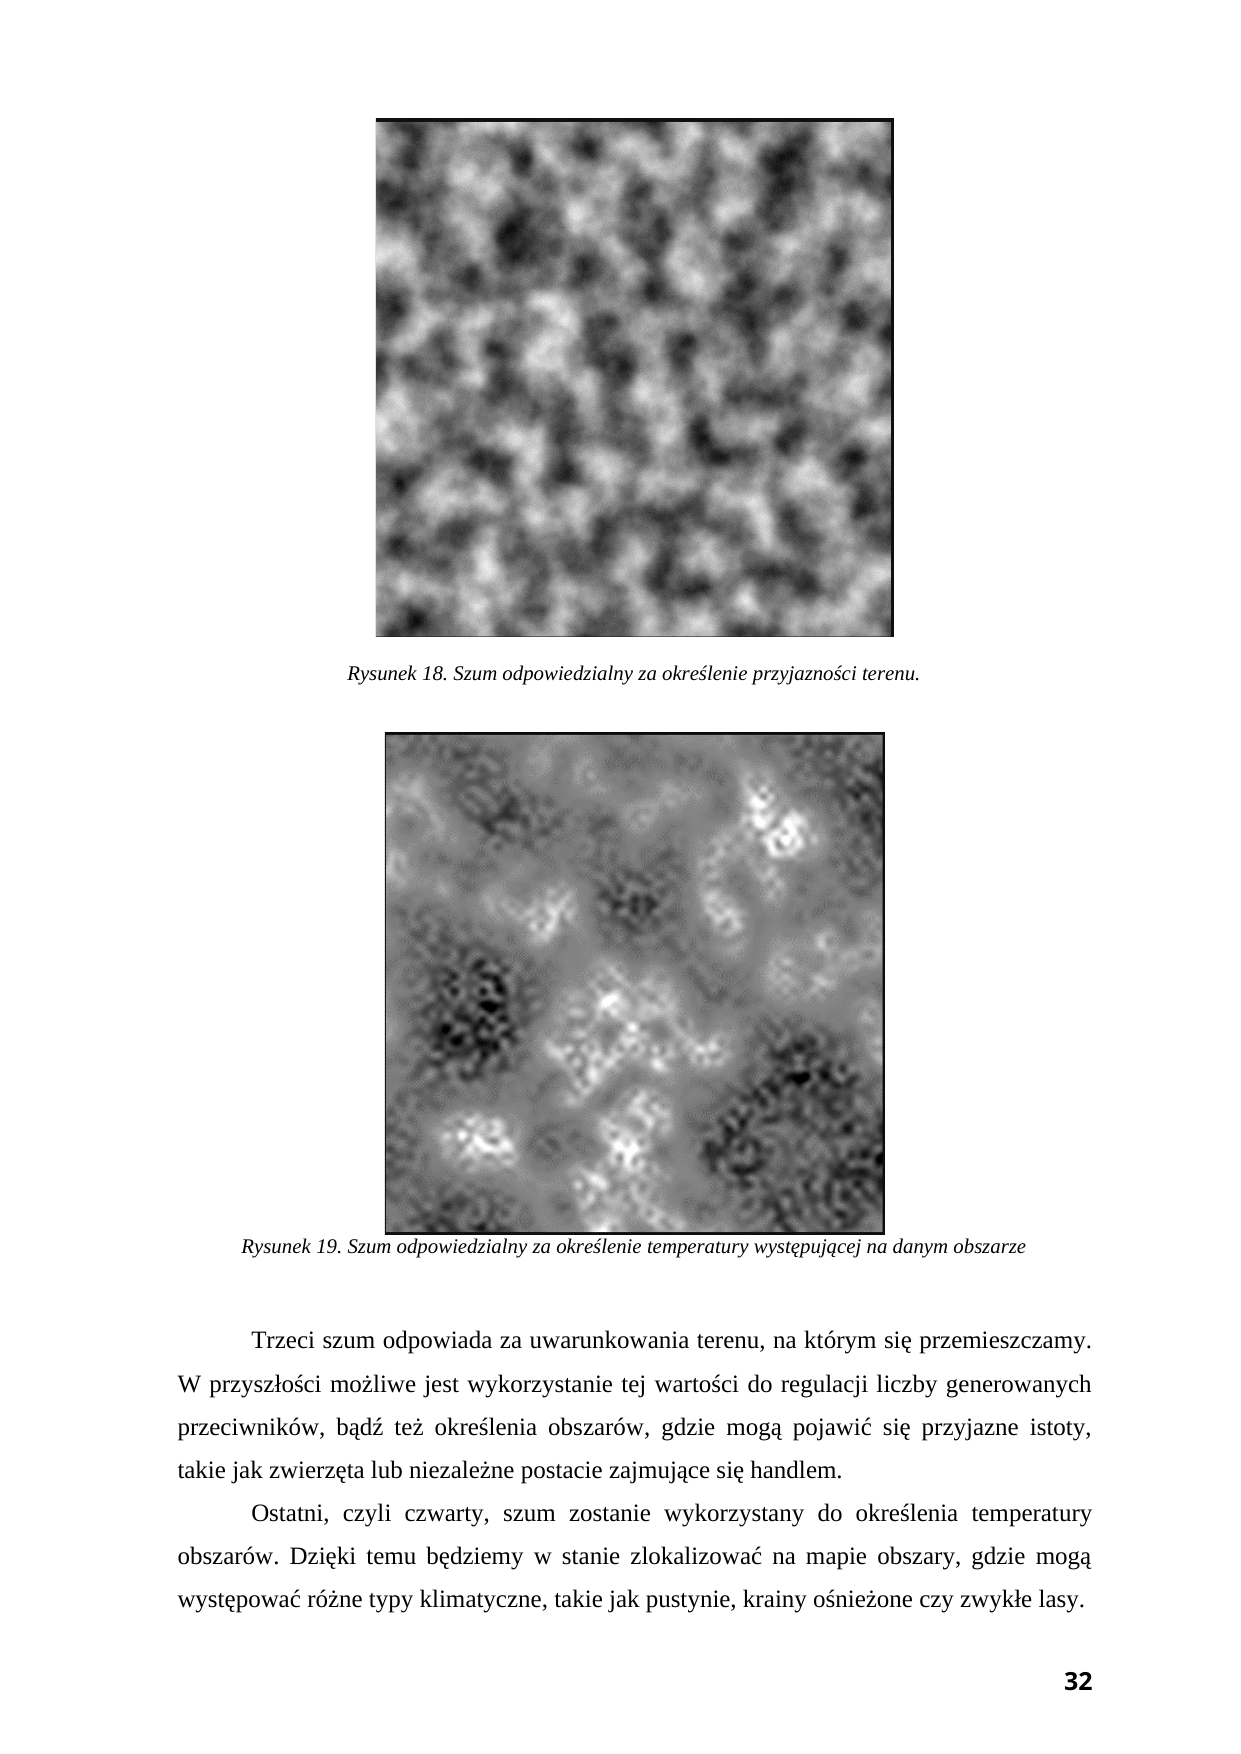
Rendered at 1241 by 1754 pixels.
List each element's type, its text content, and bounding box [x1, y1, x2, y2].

picture [375, 118, 894, 637]
subtitle Trzeci szum odpowiada za uwarunkowania terenu, na którym się przemieszczamy. W przyszłości możliwe jest wykorzystanie tej wartości do regulacji liczby generowanych przeciwników, bądź też określenia obszarów, gdzie mogą pojawić się przyjazne istoty, takie jak zwierzęta lub niezależne postacie zajmujące się handlem. Ostatni, czyli czwarty, szum zostanie wykorzystany do określenia temperatury obszarów. Dzięki temu będziemy w stanie zlokalizować na mapie obszary, gdzie mogą występować różne typy klimatyczne, takie jak pustynie, krainy ośnieżone czy zwykłe lasy. [177, 1282, 1092, 1613]
picture [384, 732, 885, 1235]
